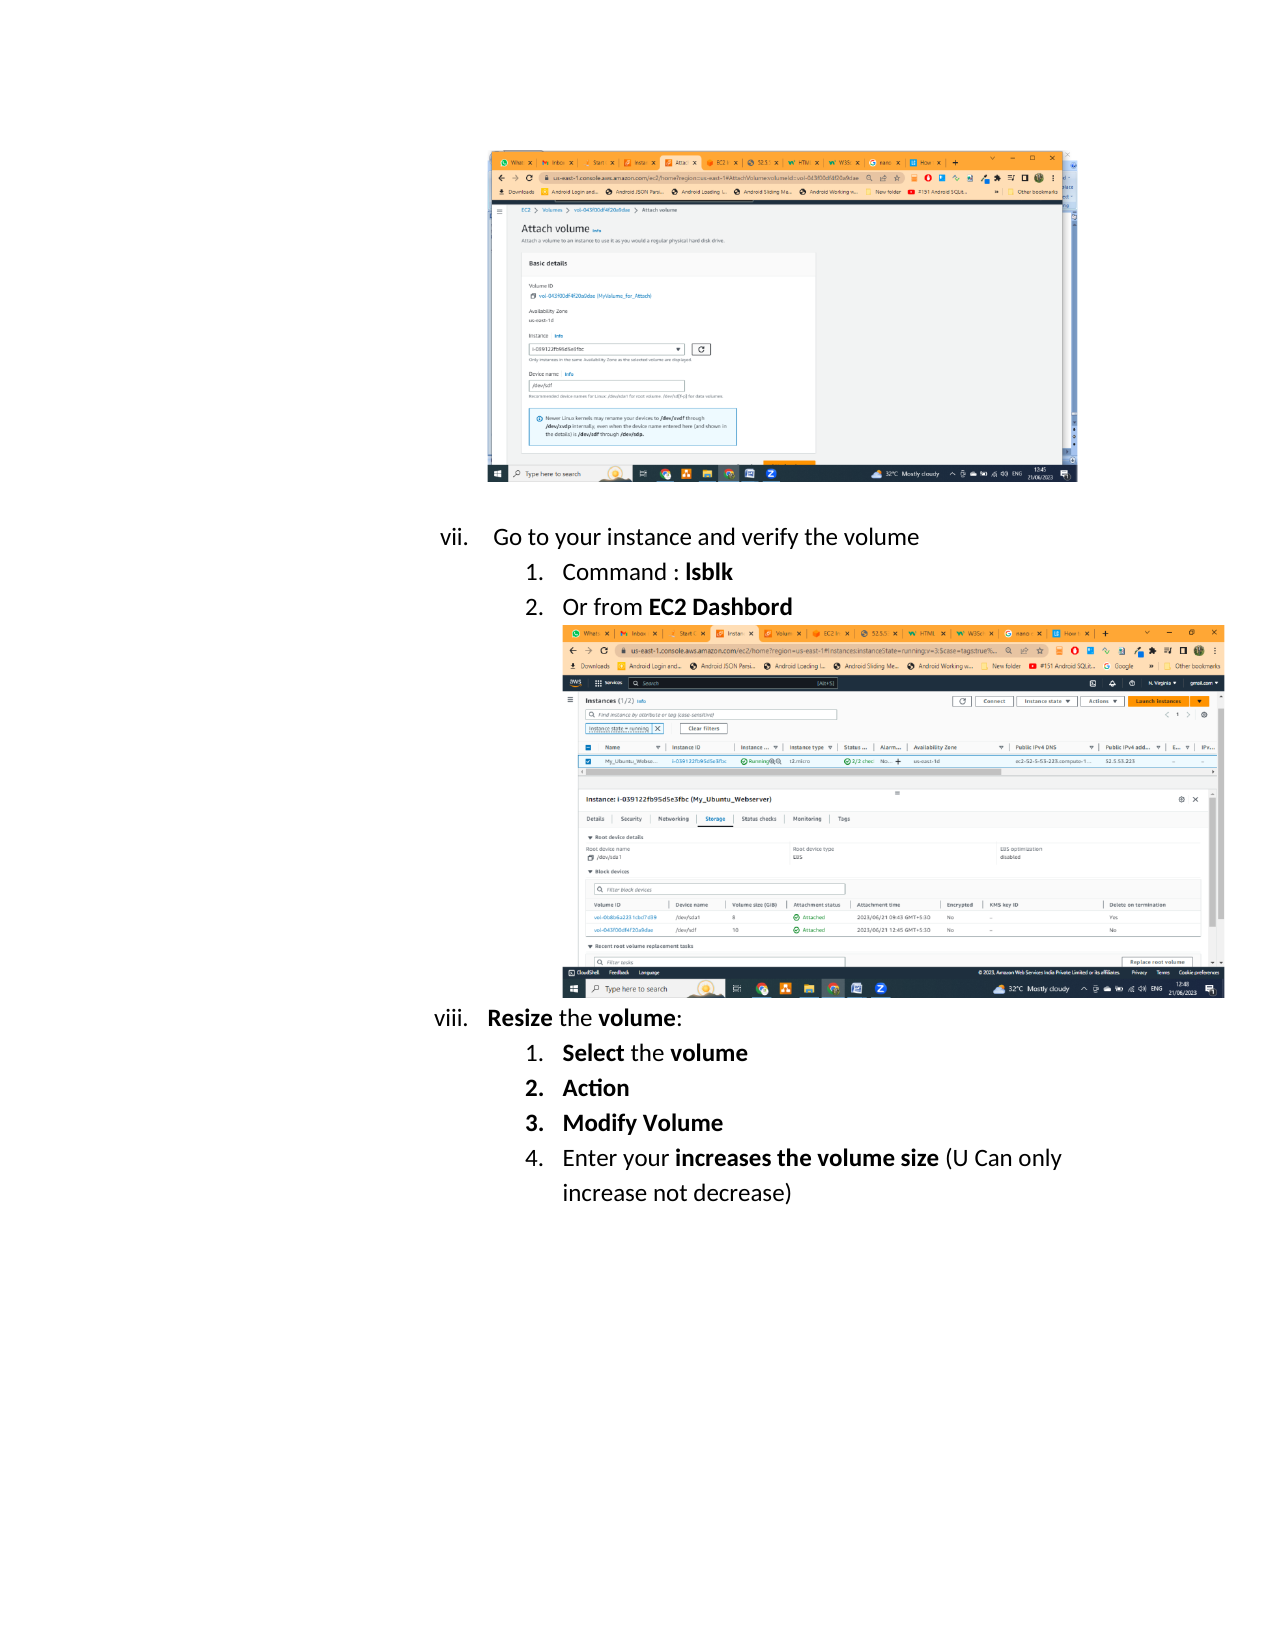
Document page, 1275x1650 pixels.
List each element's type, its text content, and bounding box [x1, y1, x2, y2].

picture [562, 625, 1225, 998]
list Go to your instance and verify the volume [469, 521, 1125, 551]
list Or from EC2 Dashbord [525, 591, 1125, 621]
list Command : lsblk [525, 556, 1125, 586]
picture [487, 150, 1078, 482]
list Action [525, 1072, 1125, 1103]
list Resize the volume: [469, 1002, 1125, 1033]
list Select the volume [525, 1037, 1125, 1068]
list Modify Volume [525, 1107, 1125, 1138]
list Enter your increases the volume size (U Can only increase not decrease) [525, 1142, 1125, 1208]
